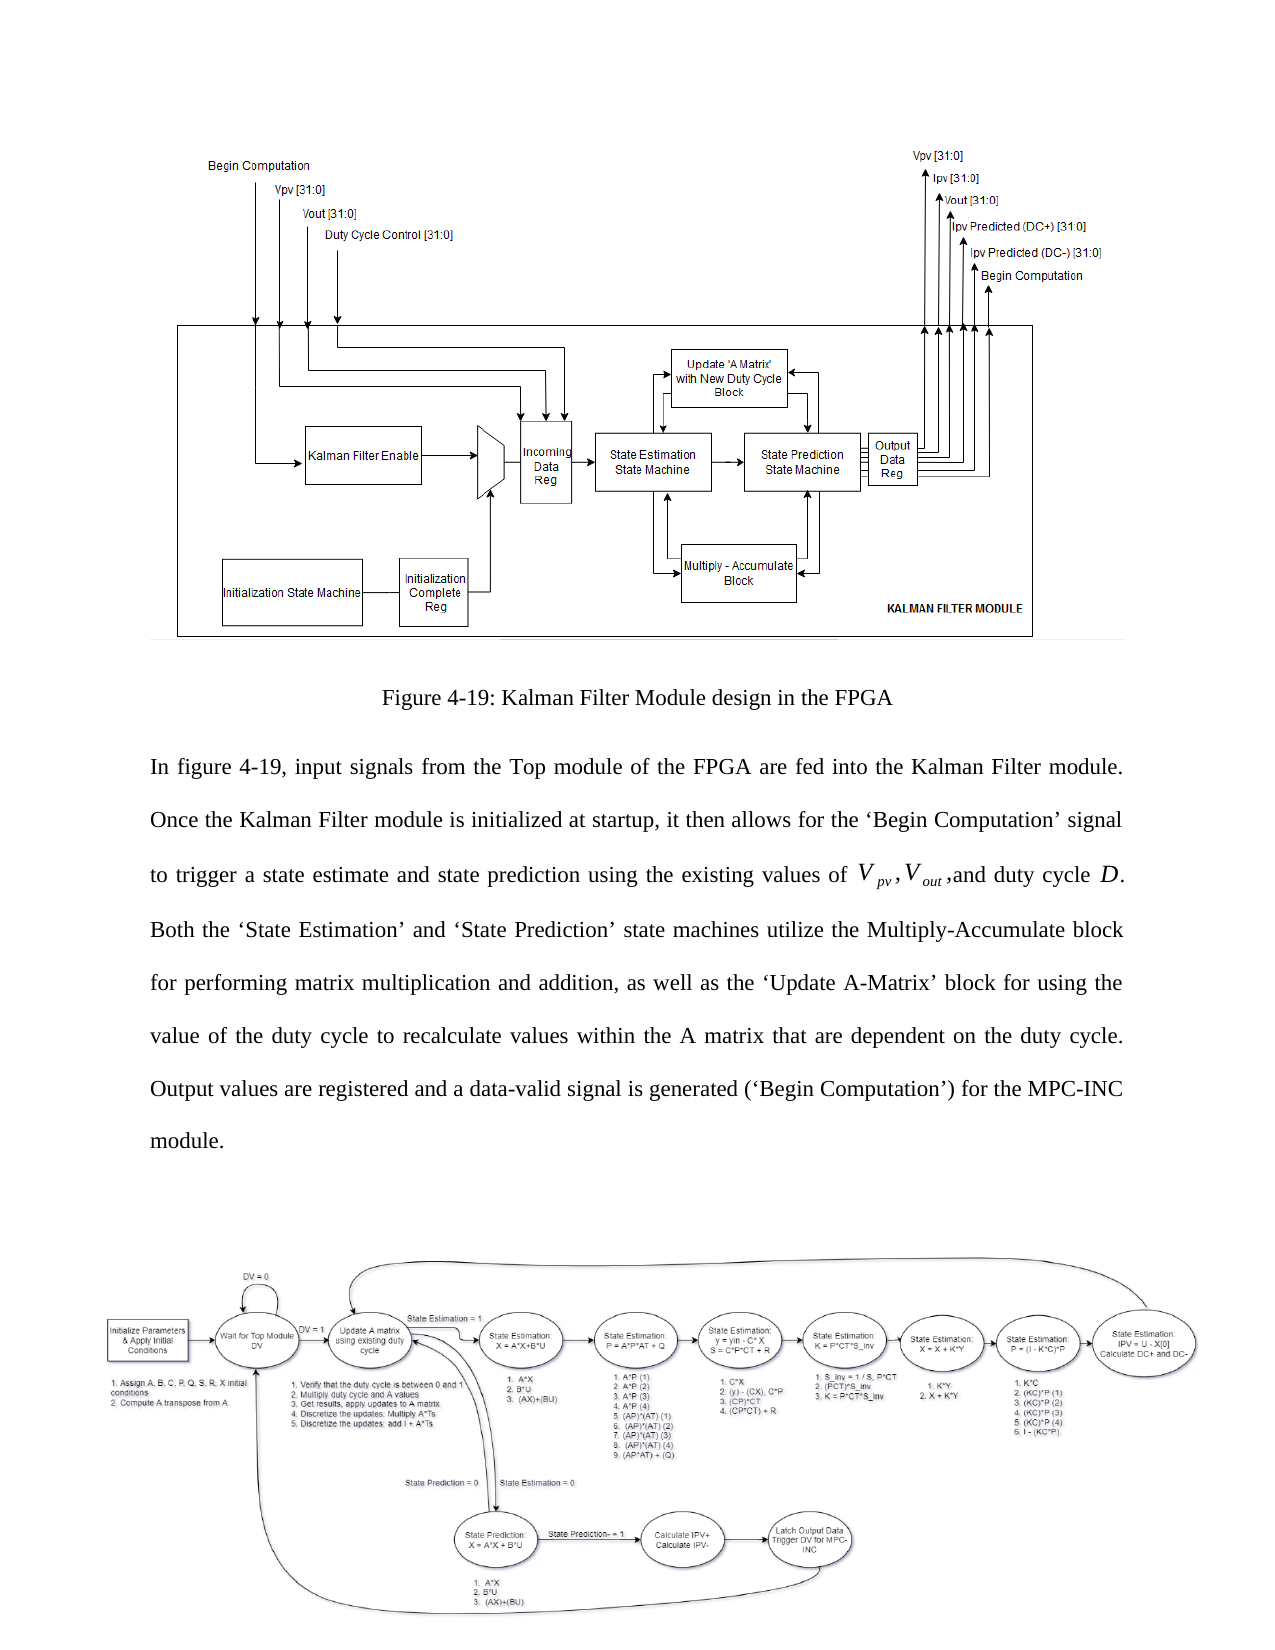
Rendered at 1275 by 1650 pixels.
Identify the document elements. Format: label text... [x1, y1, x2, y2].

text In figure 4-19, input signals from the Top module of the FPGA are fed into the Kalman Filter module. Once the Kalman Filter module is initialized at startup, it then allows for the ‘Begin Computation’ signal to trigger a state estimate and state prediction using the existing values of and duty cycle . Both the ‘State Estimation’ and ‘State Prediction’ state machines utilize the Multiply-Accumulate block for performing matrix multiplication and addition, as well as the ‘Update A-Matrix’ block for using the value of the duty cycle to recalculate values within the A matrix that are dependent on the duty cycle. Output values are registered and a data-valid signal is generated (‘Begin Computation’) for the MPC-INC module. [150, 753, 1125, 1154]
text Figure 4-19: Kalman Filter Module design in the FPGA [150, 684, 1125, 710]
picture [150, 150, 1125, 640]
picture [104, 1237, 1198, 1637]
